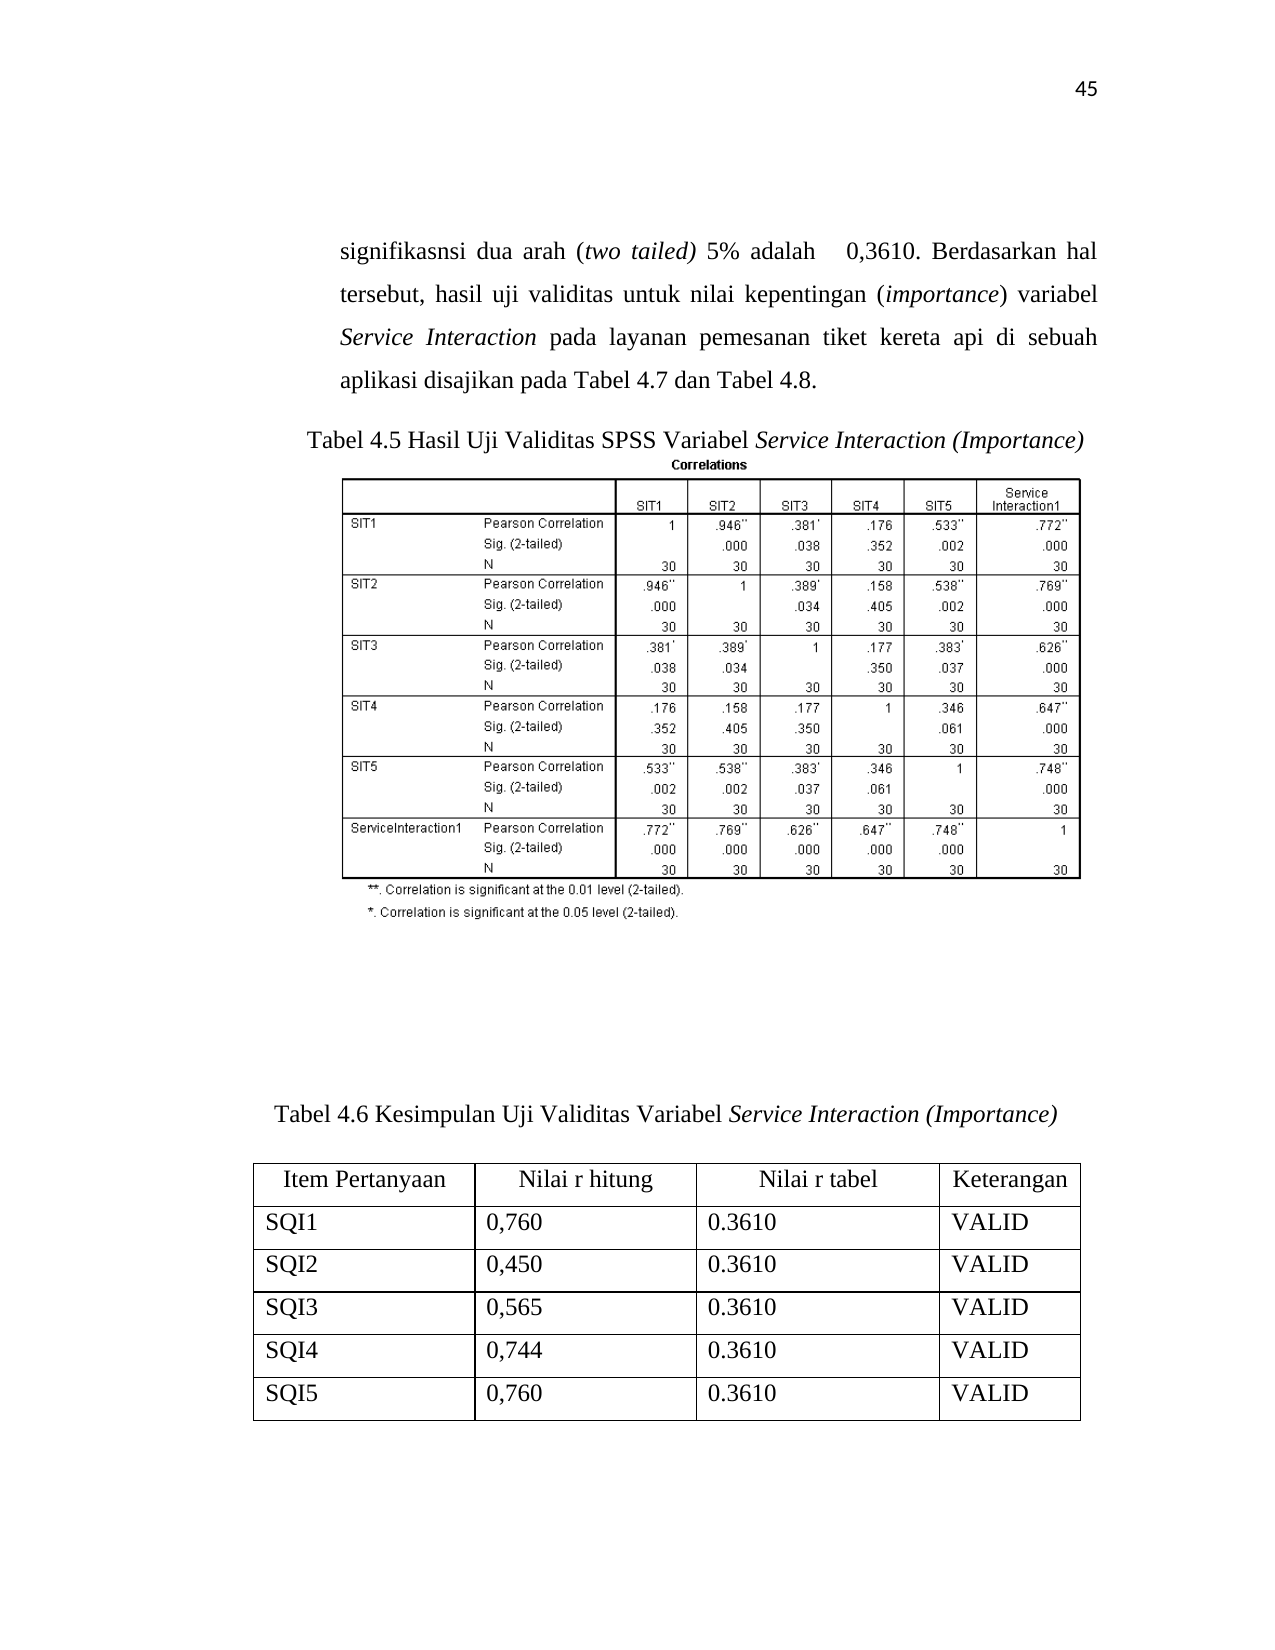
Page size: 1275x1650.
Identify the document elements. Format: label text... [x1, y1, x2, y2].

table_cell SQI5 [254, 1378, 474, 1420]
table_cell 0.3610 [697, 1250, 939, 1291]
table_cell 0.3610 [697, 1378, 939, 1420]
table_header Item Pertanyaan [254, 1164, 474, 1206]
table_cell 0,744 [476, 1335, 696, 1377]
table_cell VALID [940, 1335, 1080, 1377]
table_cell SQI4 [254, 1335, 474, 1377]
picture [332, 452, 1101, 935]
table_cell SQI3 [254, 1293, 474, 1334]
table_header Nilai r hitung [476, 1164, 696, 1206]
table_cell VALID [940, 1378, 1080, 1420]
table_cell 0,450 [476, 1250, 696, 1291]
table_cell 0,760 [476, 1378, 696, 1420]
table_cell 0.3610 [697, 1207, 939, 1248]
table_cell VALID [940, 1250, 1080, 1291]
table_cell VALID [940, 1207, 1080, 1248]
table_cell SQI1 [254, 1207, 474, 1248]
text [340, 236, 1098, 394]
table_cell 0,565 [476, 1293, 696, 1334]
table_cell 0.3610 [697, 1335, 939, 1377]
table_cell SQI2 [254, 1250, 474, 1291]
table_cell 0,760 [476, 1207, 696, 1248]
table_header Nilai r tabel [697, 1164, 939, 1206]
table_header Keterangan [940, 1164, 1080, 1206]
table_cell VALID [940, 1293, 1080, 1334]
table_cell 0.3610 [697, 1293, 939, 1334]
